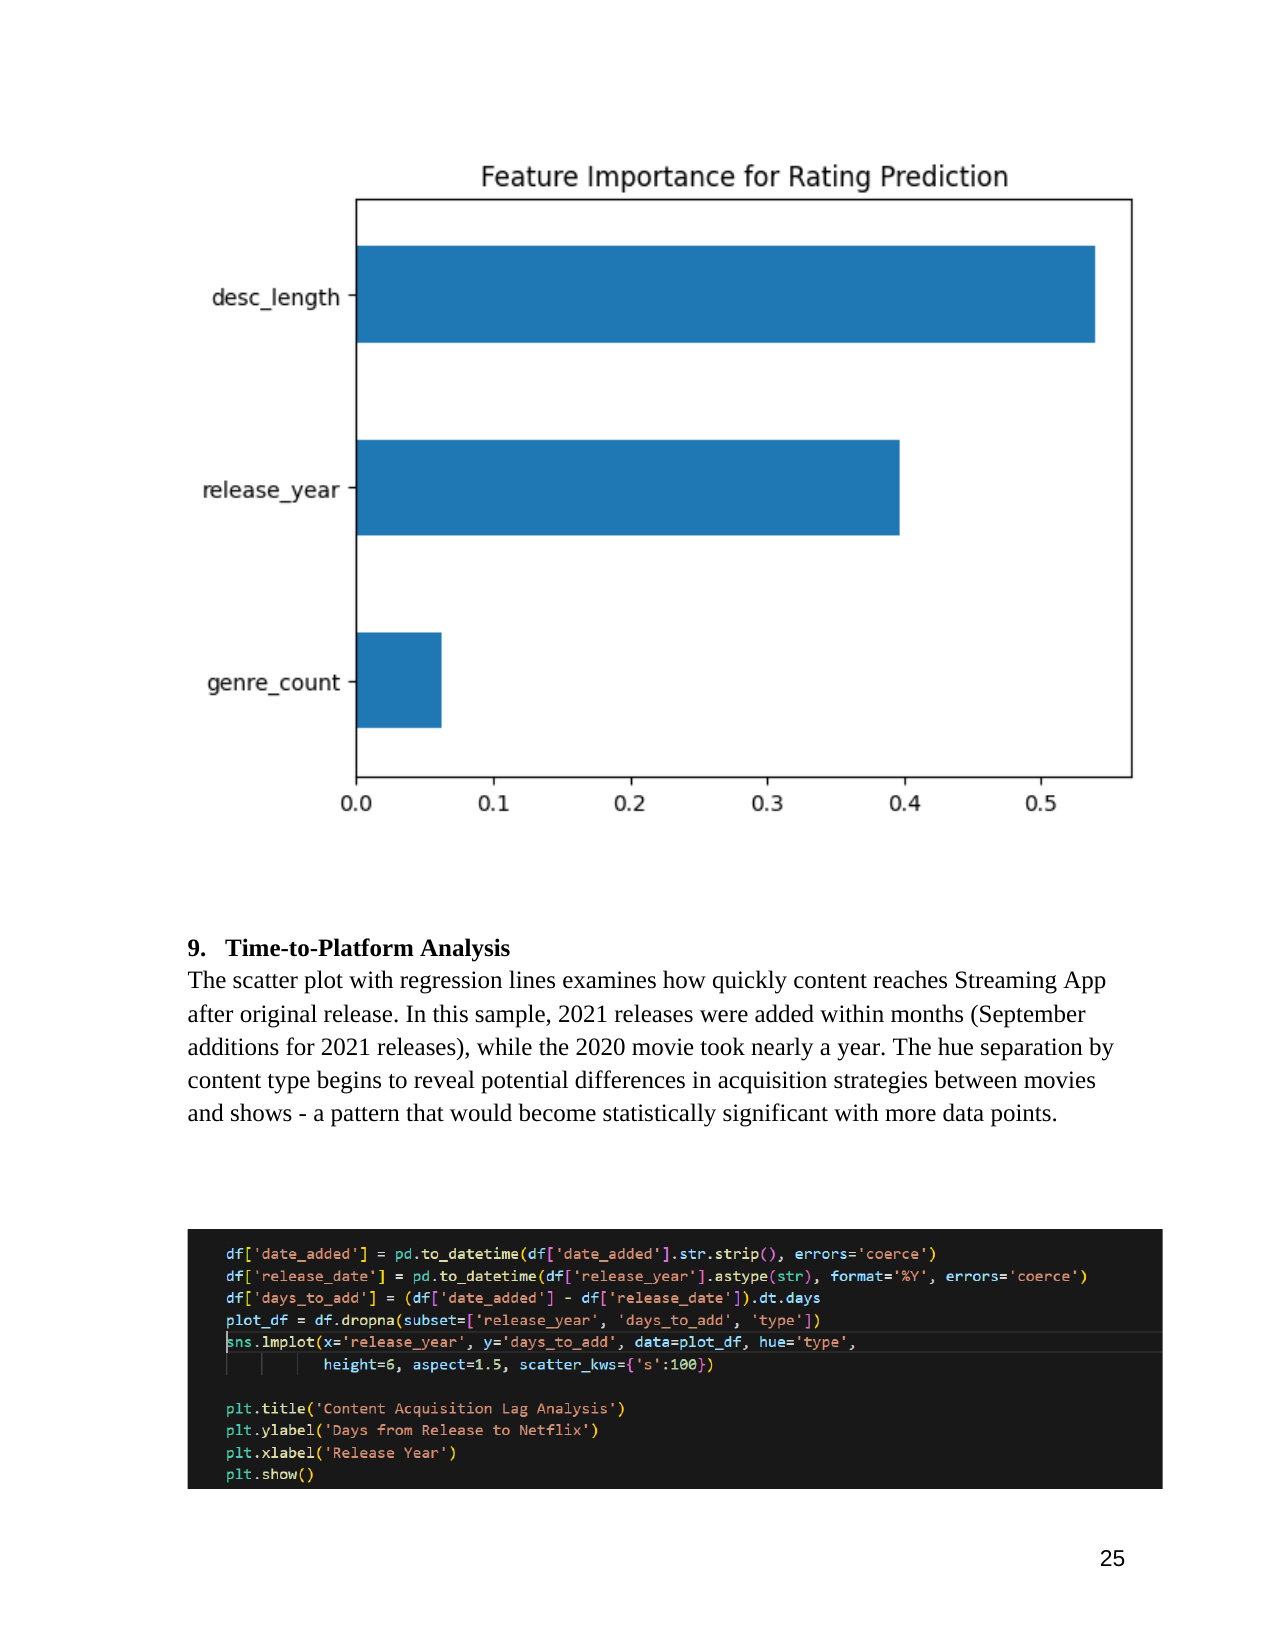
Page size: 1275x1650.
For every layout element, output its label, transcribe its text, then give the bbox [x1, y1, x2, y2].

picture [187, 1229, 1163, 1489]
text The scatter plot with regression lines examines how quickly content reaches Streaming App after original release. In this sample, 2021 releases were added within months (September additions for 2021 releases), while the 2020 movie took nearly a year. The hue separation by content type begins to reveal potential differences in acquisition strategies between movies and shows - a pattern that would become statistically significant with more data points. [187, 966, 1125, 1126]
list Time-to-Platform Analysis [187, 933, 1125, 961]
picture [187, 150, 1147, 830]
